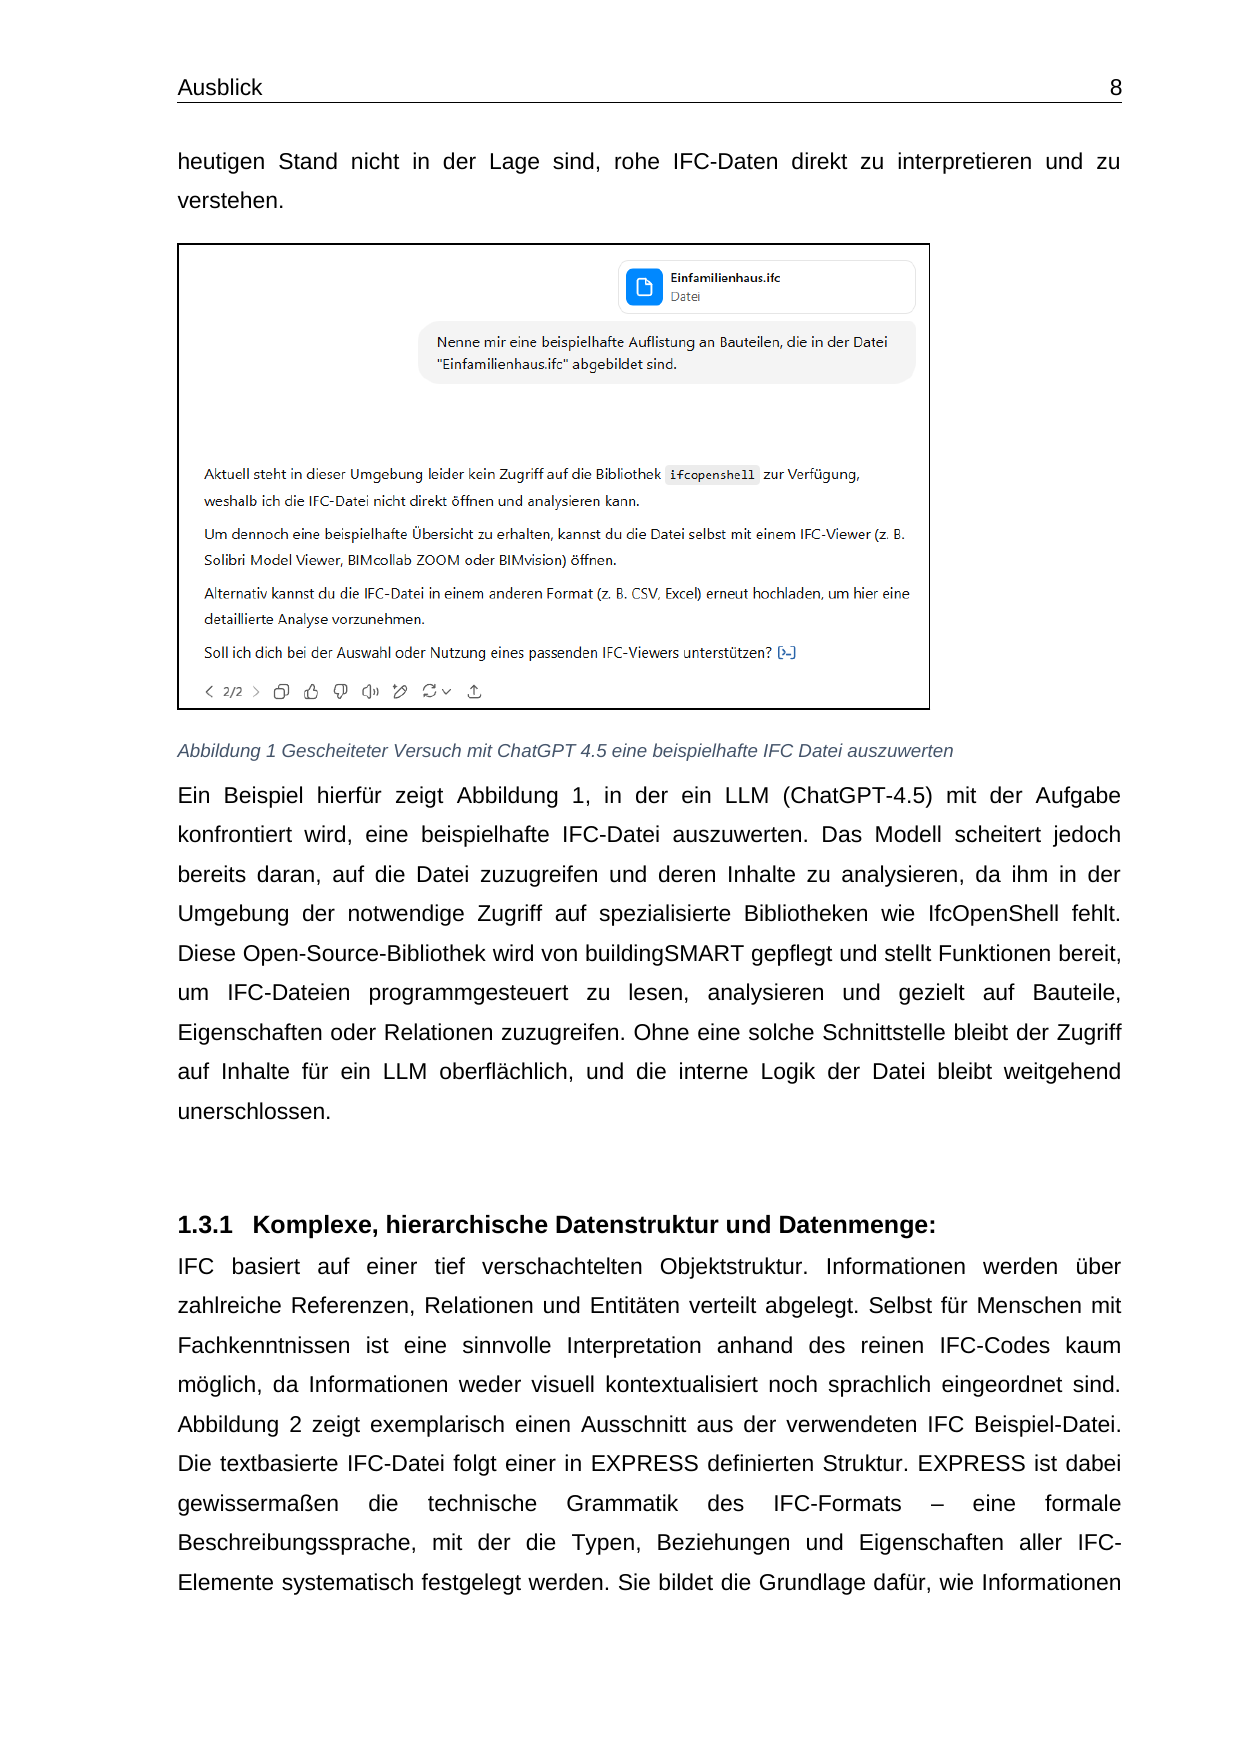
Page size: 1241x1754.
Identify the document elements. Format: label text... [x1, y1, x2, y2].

text Ein Beispiel hierfür zeigt Abbildung 1, in der ein LLM (ChatGPT-4.5) mit der Aufgabe konfrontiert wird, eine beispielhafte IFC-Datei auszuwerten. Das Modell scheitert jedoch bereits daran, auf die Datei zuzugreifen und deren Inhalte zu analysieren, da ihm in der Umgebung der notwendige Zugriff auf spezialisierte Bibliotheken wie IfcOpenShell fehlt. Diese Open-Source-Bibliothek wird von buildingSMART gepflegt und stellt Funktionen bereit, um IFC-Dateien programmgesteuert zu lesen, analysieren und gezielt auf Bauteile, Eigenschaften oder Relationen zuzugreifen. Ohne eine solche Schnittstelle bleibt der Zugriff auf Inhalte für ein LLM oberflächlich, und die interne Logik der Datei bleibt weitgehend unerschlossen. [177, 782, 1122, 1124]
subtitle Komplexe, hierarchische Datenstruktur und Datenmenge: [177, 1210, 1122, 1239]
text Abbildung 1 Gescheiteter Versuch mit ChatGPT 4.5 eine beispielhafte IFC Datei auszuwerten [177, 739, 1122, 761]
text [177, 1253, 1122, 1595]
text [177, 148, 1122, 213]
picture [179, 245, 929, 708]
